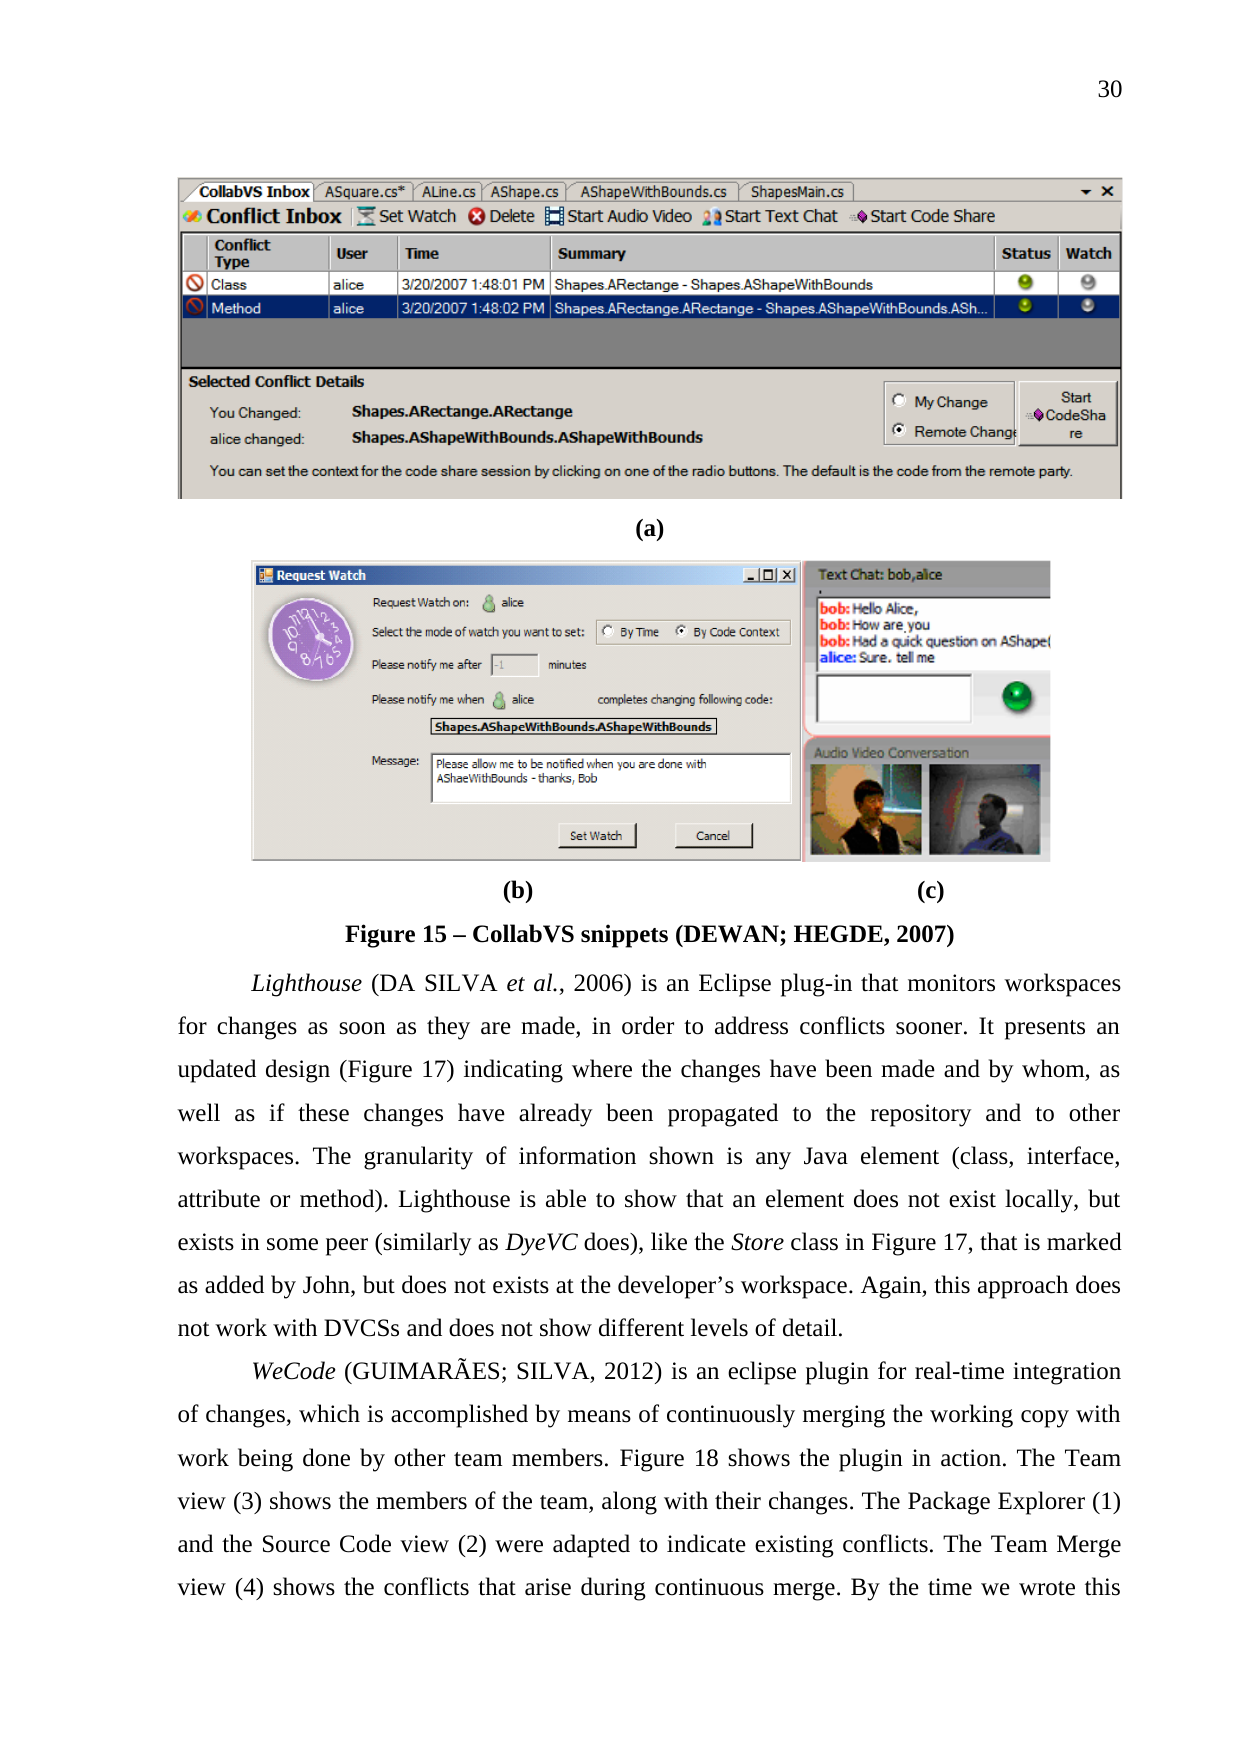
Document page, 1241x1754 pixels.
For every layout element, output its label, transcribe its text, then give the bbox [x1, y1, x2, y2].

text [177, 1356, 1122, 1601]
text (a) [177, 513, 1122, 542]
picture [248, 556, 802, 862]
text Figure 15 – CollabVS snippets (DEWAN; HEGDE, 2007) [177, 919, 1122, 947]
text (b) (c) [177, 876, 1122, 904]
text Lighthouse (DA SILVA et al., 2006) is an Eclipse plug-in that monitors workspaces for changes as soon as they are made, in order to address conflicts sooner. It presents an updated design (Figure 17) indicating where the changes have been made and by whom, as well as if these changes have already been propagated to the repository and to other workspaces. The granularity of information shown is any Java element (class, interface, attribute or method). Lighthouse is able to show that an element does not exist locally, but exists in some peer (similarly as DyeVC does), like the Store class in Figure 17, that is marked as added by John, but does not exists at the developer’s workspace. Again, this approach does not work with DVCSs and does not show different levels of detail. [177, 968, 1122, 1342]
